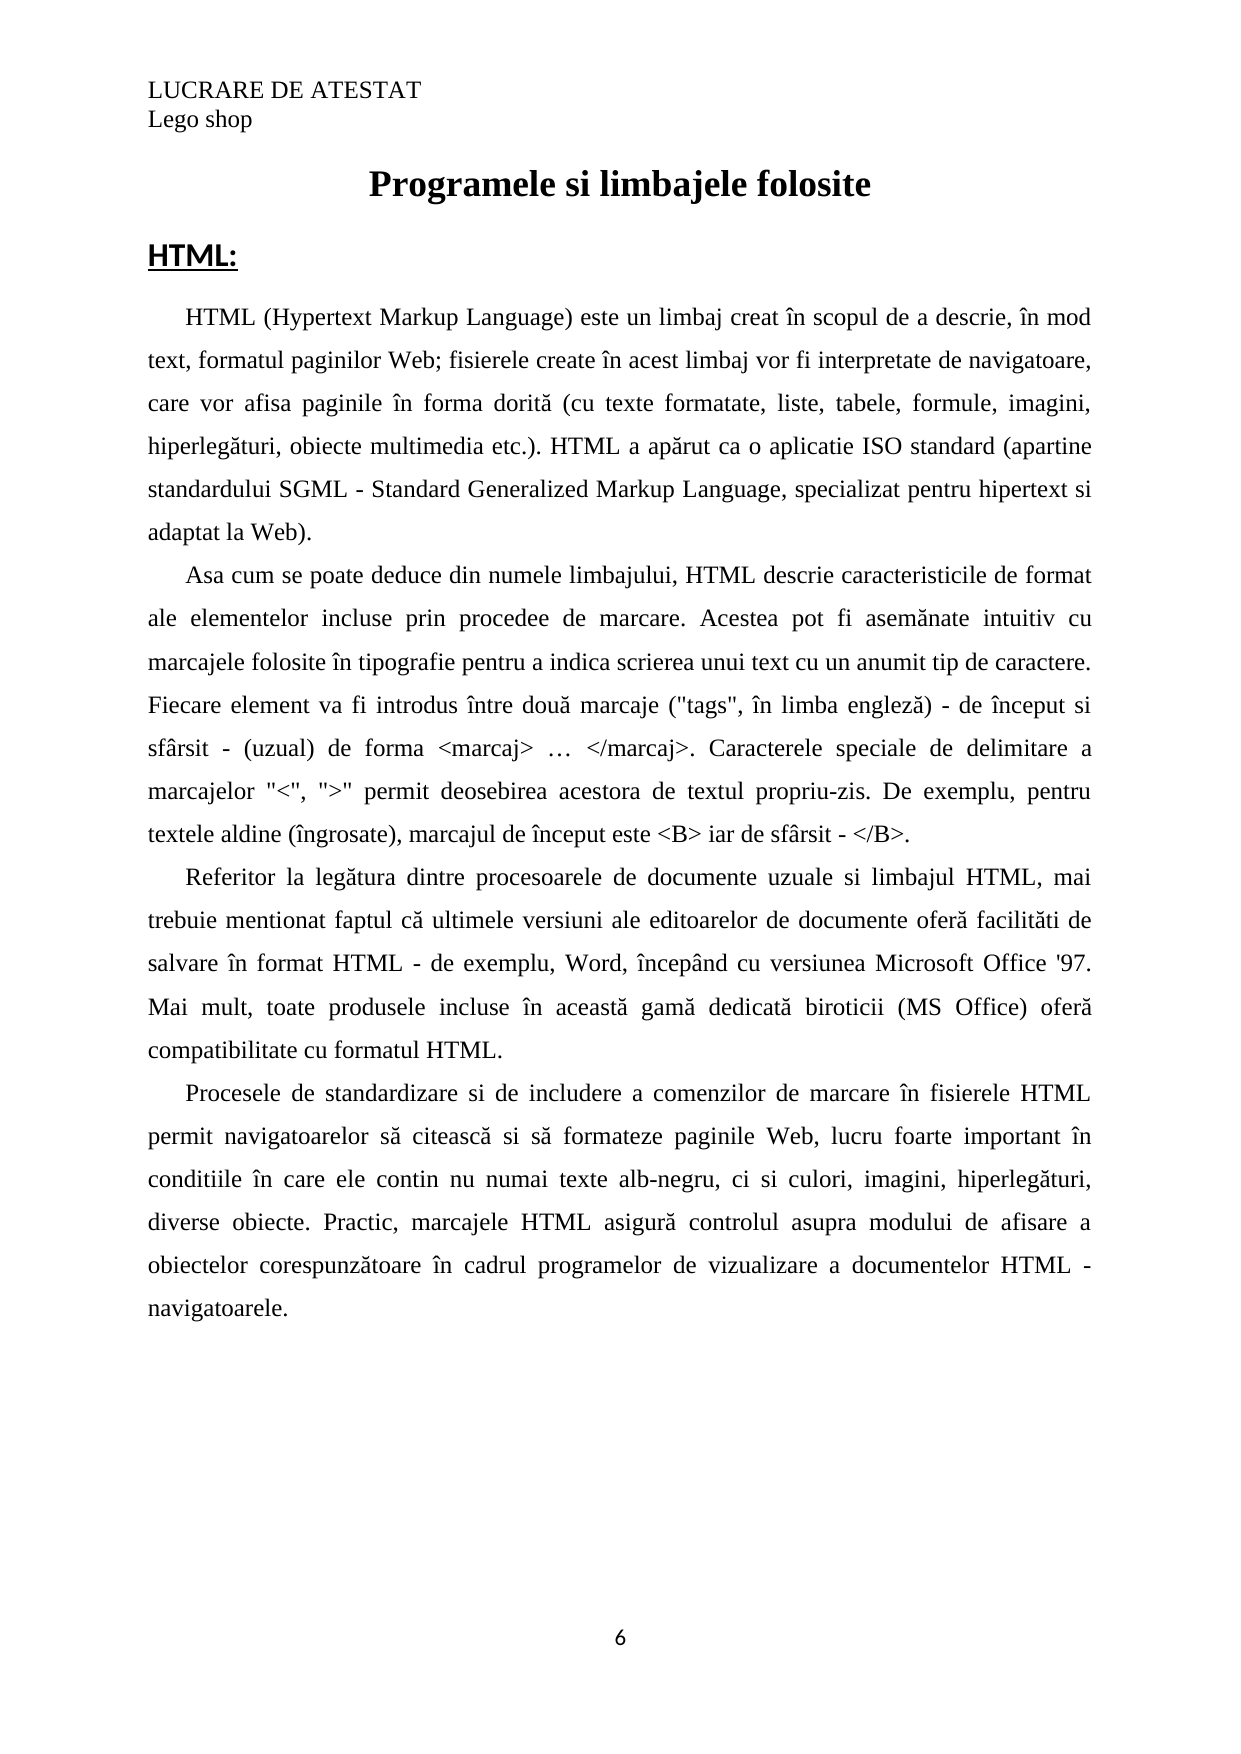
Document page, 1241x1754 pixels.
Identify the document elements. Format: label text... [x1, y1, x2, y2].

text HTML: [148, 234, 1093, 275]
text Asa cum se poate deduce din numele limbajului, HTML descrie caracteristicile de format ale elementelor incluse prin procedee de marcare. Acestea pot fi asemănate intuitiv cu marcajele folosite în tipografie pentru a indica scrierea unui text cu un anumit tip de caractere. Fiecare element va fi introdus între două marcaje ("tags", în limba engleză) - de început si sfârsit - (uzual) de forma <marcaj> … </marcaj>. Caracterele speciale de delimitare a marcajelor "<", ">" permit deosebirea acestora de textul propriu-zis. De exemplu, pentru textele aldine (îngrosate), marcajul de început este <B> iar de sfârsit - </B>. [148, 560, 1093, 848]
subtitle Programele si limbajele folosite [148, 162, 1093, 205]
text Referitor la legătura dintre procesoarele de documente uzuale si limbajul HTML, mai trebuie mentionat faptul că ultimele versiuni ale editoarelor de documente oferă facilităti de salvare în format HTML - de exemplu, Word, începând cu versiunea Microsoft Office '97. Mai mult, toate produsele incluse în această gamă dedicată biroticii (MS Office) oferă compatibilitate cu formatul HTML. [148, 862, 1093, 1063]
text Procesele de standardizare si de includere a comenzilor de marcare în fisierele HTML permit navigatoarelor să citească si să formateze paginile Web, lucru foarte important în conditiile în care ele contin nu numai texte alb-negru, ci si culori, imagini, hiperlegături, diverse obiecte. Practic, marcajele HTML asigură controlul asupra modului de afisare a obiectelor corespunzătoare în cadrul programelor de vizualizare a documentelor HTML - navigatoarele. [148, 1078, 1093, 1322]
text HTML (Hypertext Markup Language) este un limbaj creat în scopul de a descrie, în mod text, formatul paginilor Web; fisierele create în acest limbaj vor fi interpretate de navigatoare, care vor afisa paginile în forma dorită (cu texte formatate, liste, tabele, formule, imagini, hiperlegături, obiecte multimedia etc.). HTML a apărut ca o aplicatie ISO standard (apartine standardului SGML - Standard Generalized Markup Language, specializat pentru hipertext si adaptat la Web). [148, 302, 1093, 546]
